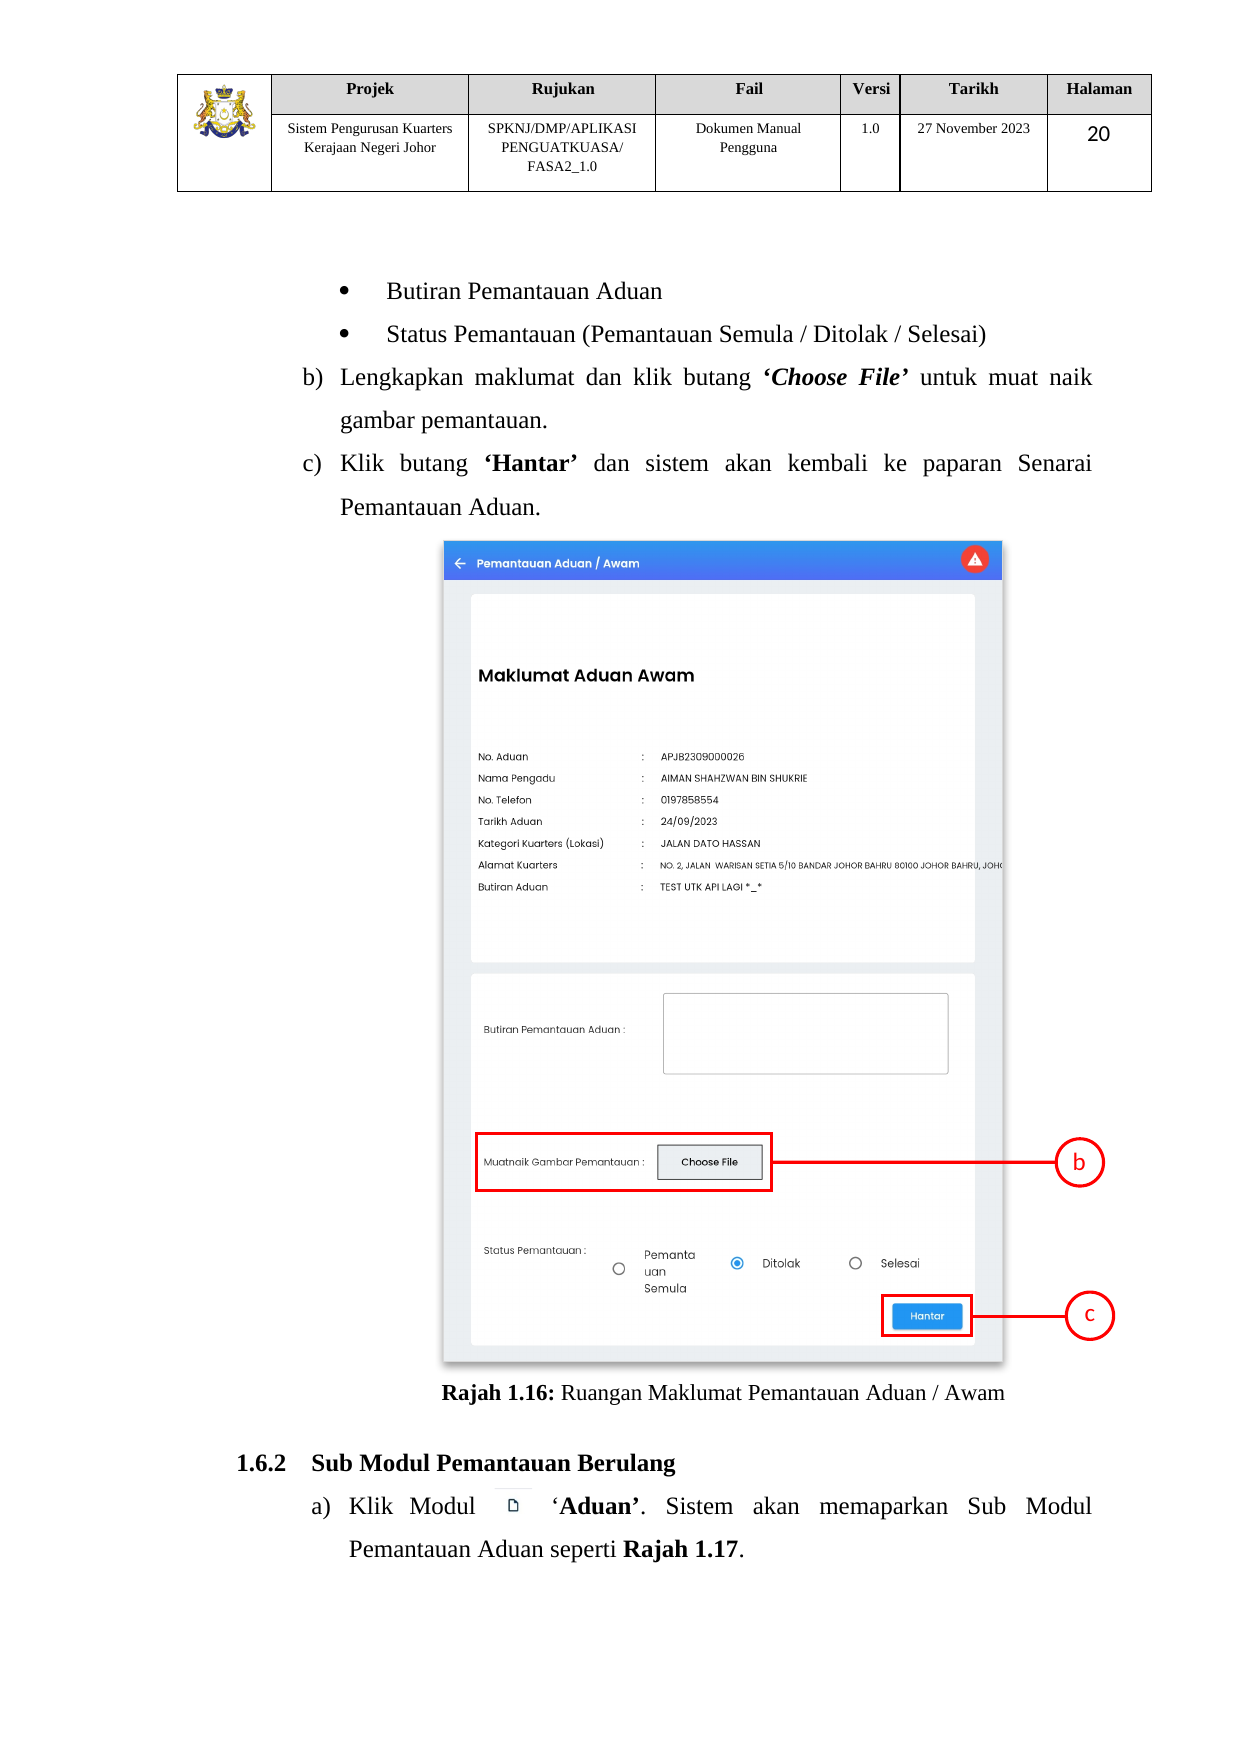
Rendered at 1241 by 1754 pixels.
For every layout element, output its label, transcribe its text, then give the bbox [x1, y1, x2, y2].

picture [444, 541, 1002, 1361]
list Lengkapkan maklumat dan klik butang ‘Choose File’ untuk muat naik gambar pemantauan. [302, 362, 1092, 434]
picture [494, 1488, 533, 1525]
table_header [354, 535, 1092, 1378]
picture [478, 1135, 770, 1189]
picture [193, 79, 256, 146]
subtitle Sub Modul Pemantauan Berulang [236, 1448, 1092, 1477]
list Status Pemantauan (Pemantauan Semula / Ditolak / Selesai) [340, 319, 1092, 348]
table_cell Rajah 1.16: Ruangan Maklumat Pemantauan Aduan / Awam [748, 1379, 1092, 1405]
table_cell Rajah 1.16: Ruangan Maklumat Pemantauan Aduan / Awam [354, 1379, 561, 1405]
list Butiran Pemantauan Aduan [340, 276, 1092, 305]
picture [884, 1297, 970, 1334]
list Klik Modul ‘Aduan’. Sistem akan memaparkan Sub Modul Pemantauan Aduan seperti Rajah 1.17. [311, 1491, 1092, 1563]
list Klik butang ‘Hantar’ dan sistem akan kembali ke paparan Senarai Pemantauan Aduan. [302, 448, 1092, 520]
